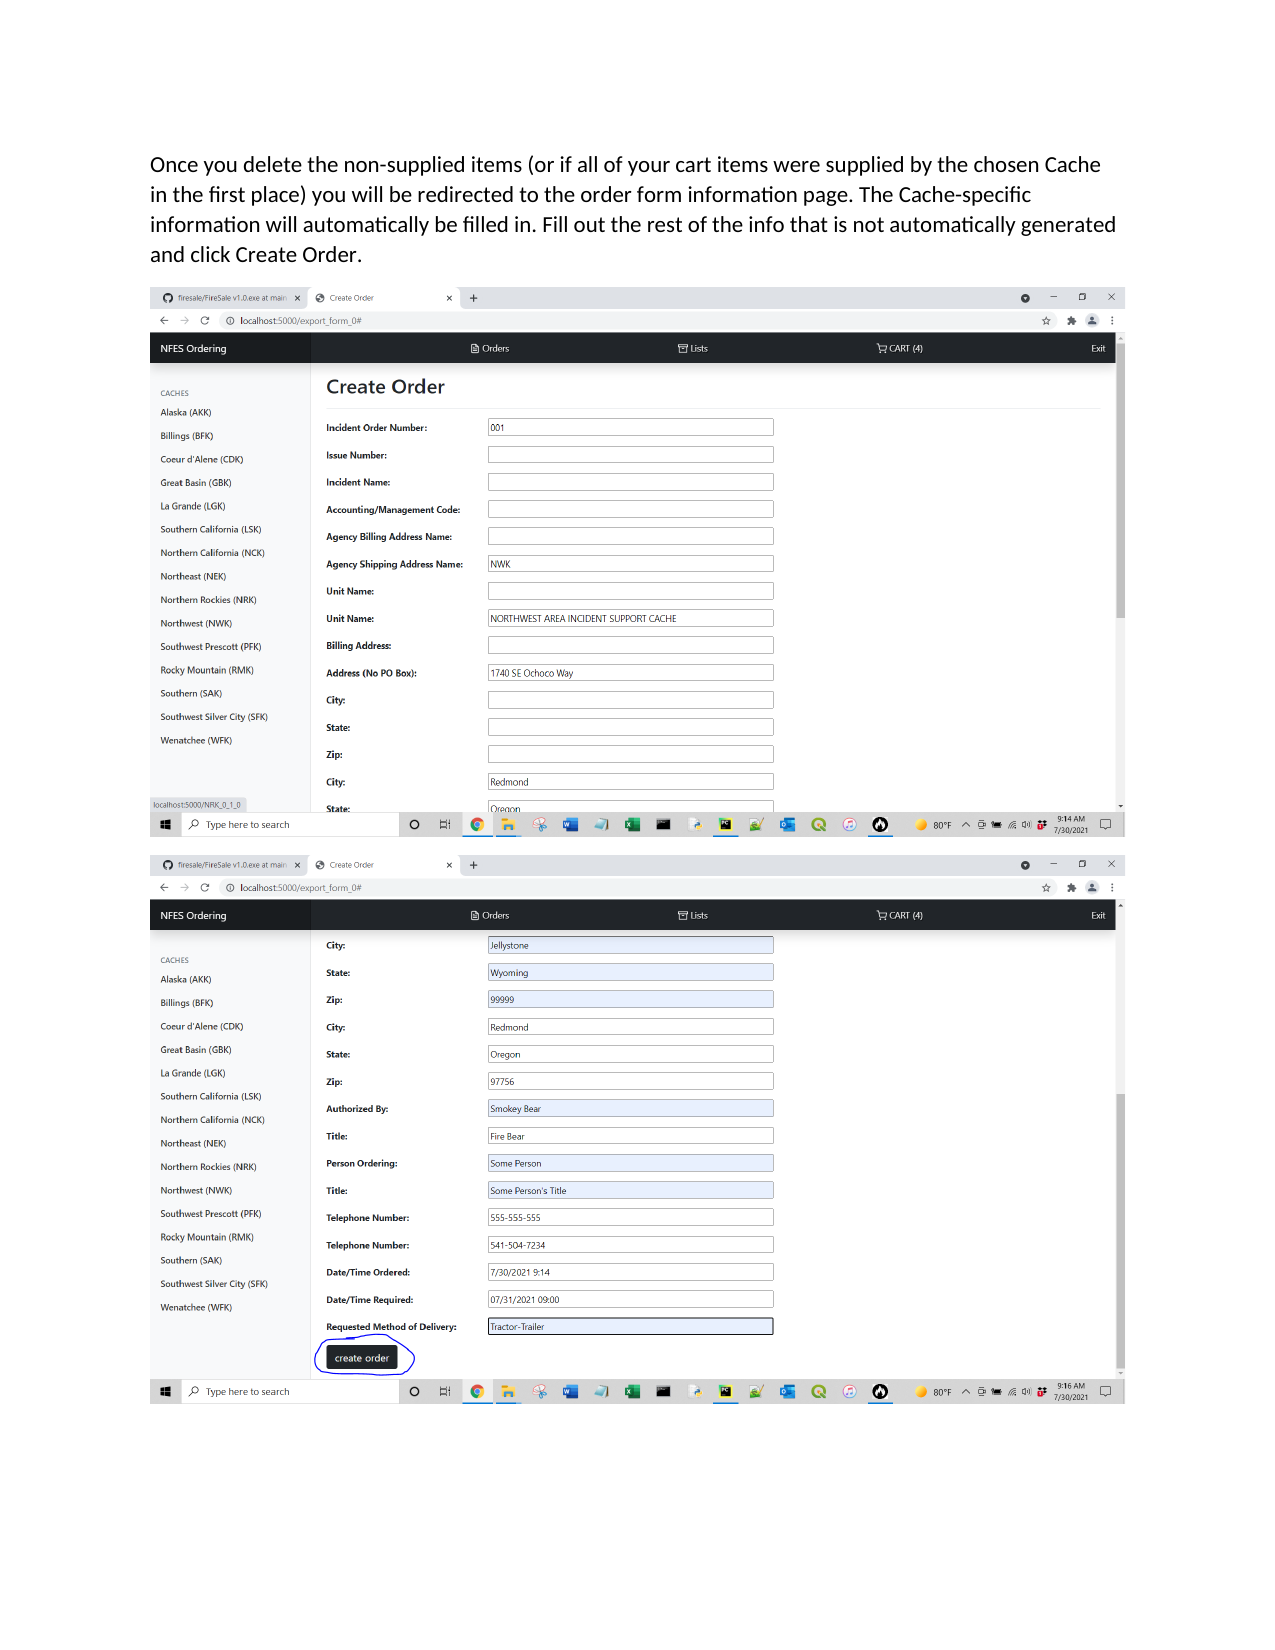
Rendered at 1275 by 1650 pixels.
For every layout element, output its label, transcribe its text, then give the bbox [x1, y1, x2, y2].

picture [150, 287, 1125, 837]
picture [150, 855, 1125, 1404]
text Once you delete the non-supplied items (or if all of your cart items were supplied by the chosen Cache in the first place) you will be redirected to the order form information page. The Cache-specific information will automatically be filled in. Fill out the rest of the info that is not automatically generated and click Create Order. [150, 150, 1125, 269]
